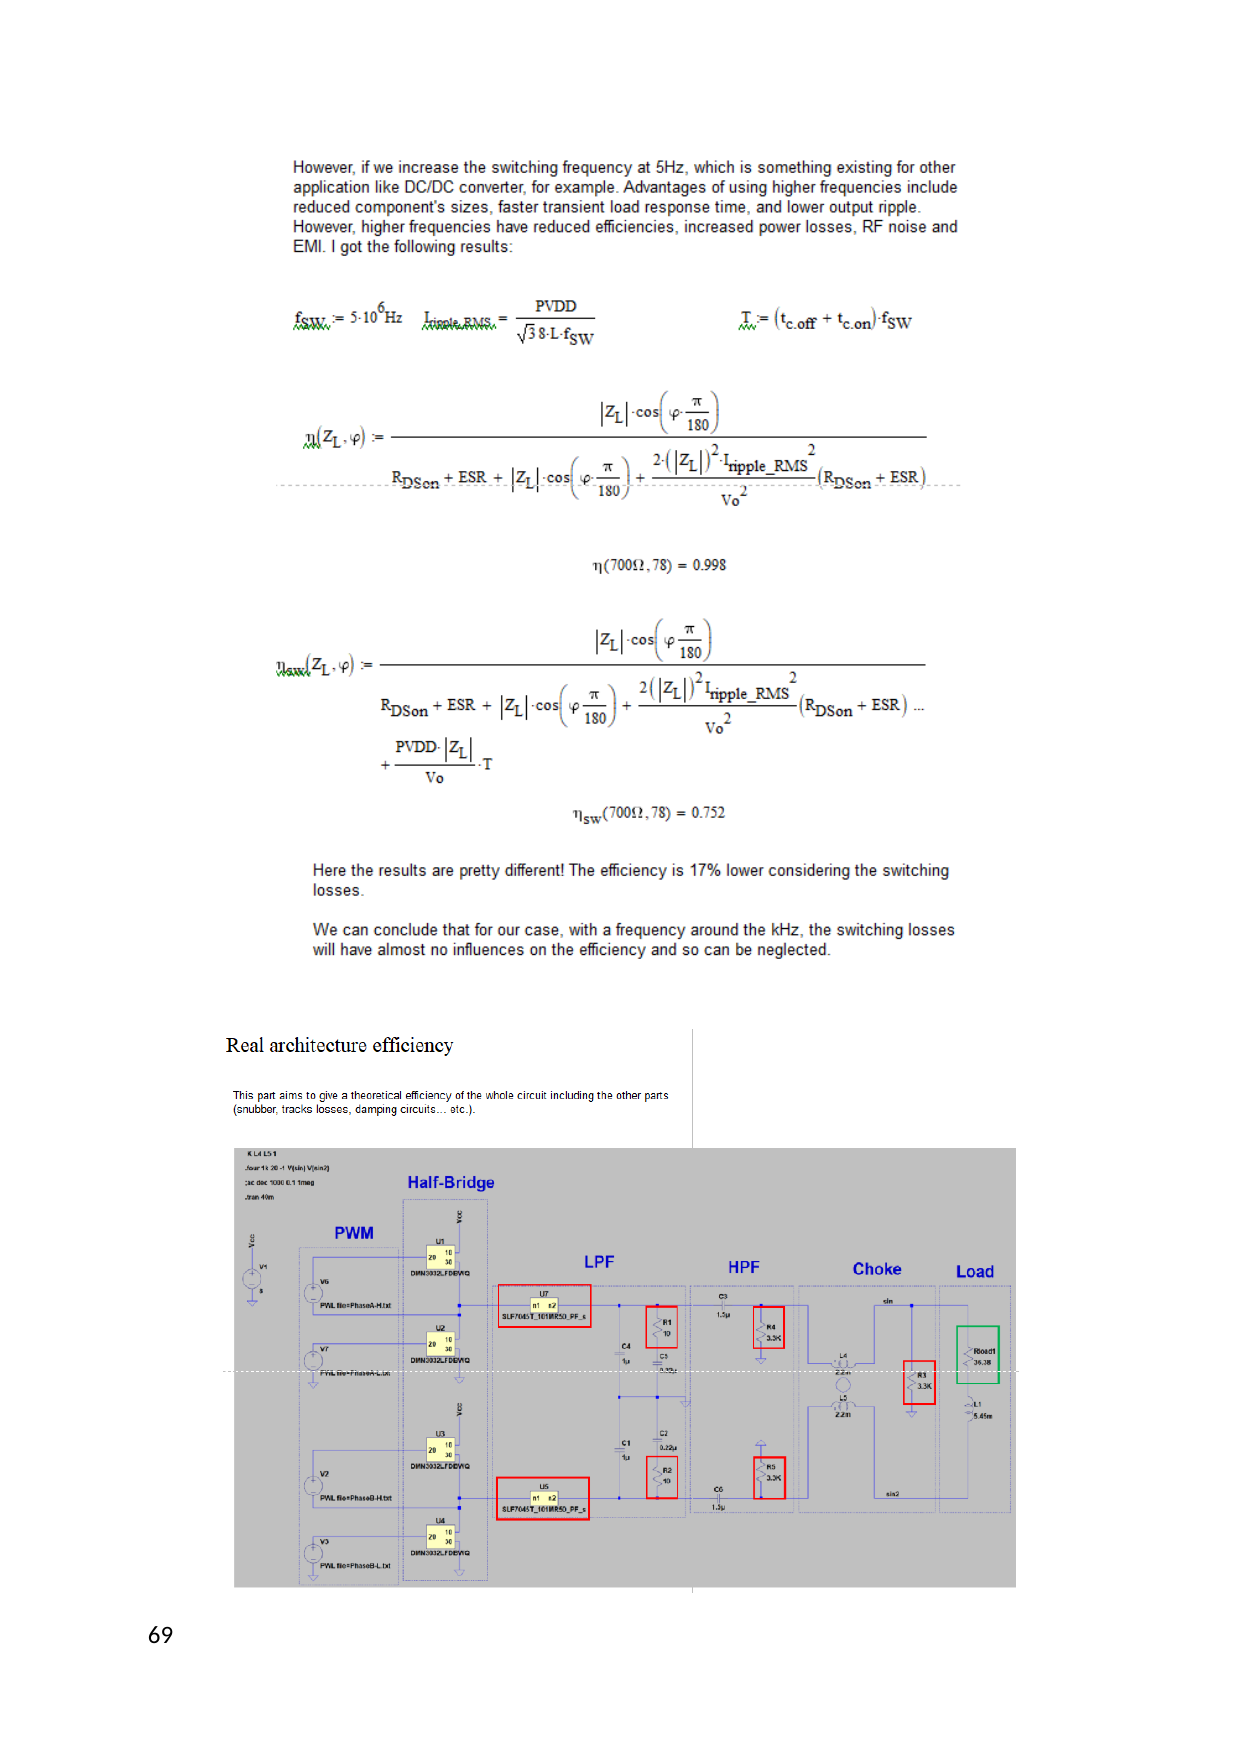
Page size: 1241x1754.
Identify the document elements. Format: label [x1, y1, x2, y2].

picture [220, 1029, 1020, 1593]
picture [276, 147, 964, 980]
